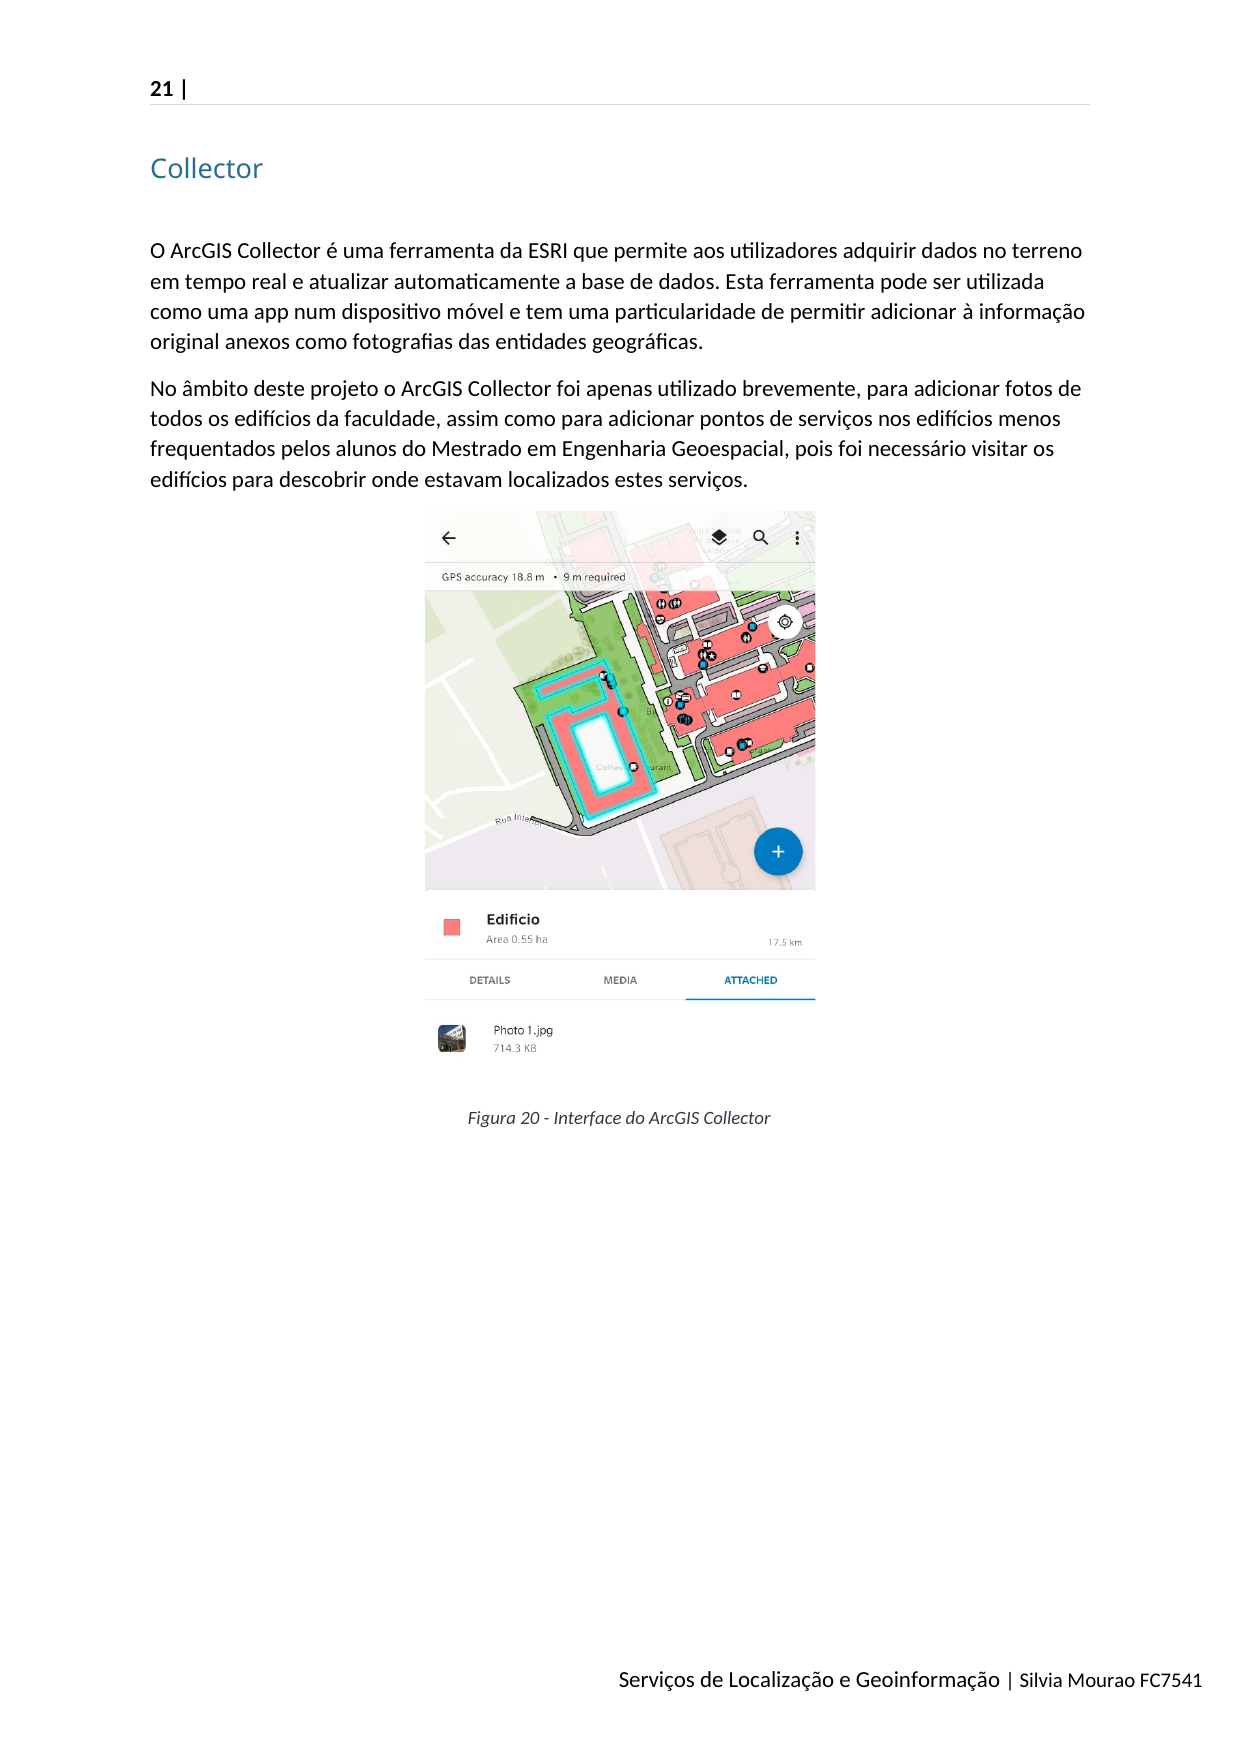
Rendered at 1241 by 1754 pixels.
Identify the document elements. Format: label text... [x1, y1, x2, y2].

picture [424, 511, 816, 1088]
text No âmbito deste projeto o ArcGIS Collector foi apenas utilizado brevemente, para adicionar fotos de todos os edifícios da faculdade, assim como para adicionar pontos de serviços nos edifícios menos frequentados pelos alunos do Mestrado em Engenharia Geoespacial, pois foi necessário visitar os edifícios para descobrir onde estavam localizados estes serviços. [150, 374, 1090, 493]
subtitle Collector [150, 150, 1090, 187]
text Figura 20 - Interface do ArcGIS Collector [150, 1106, 1090, 1129]
text O ArcGIS Collector é uma ferramenta da ESRI que permite aos utilizadores adquirir dados no terreno em tempo real e atualizar automaticamente a base de dados. Esta ferramenta pode ser utilizada como uma app num dispositivo móvel e tem uma particularidade de permitir adicionar à informação original anexos como fotografias das entidades geográficas. [150, 237, 1090, 355]
